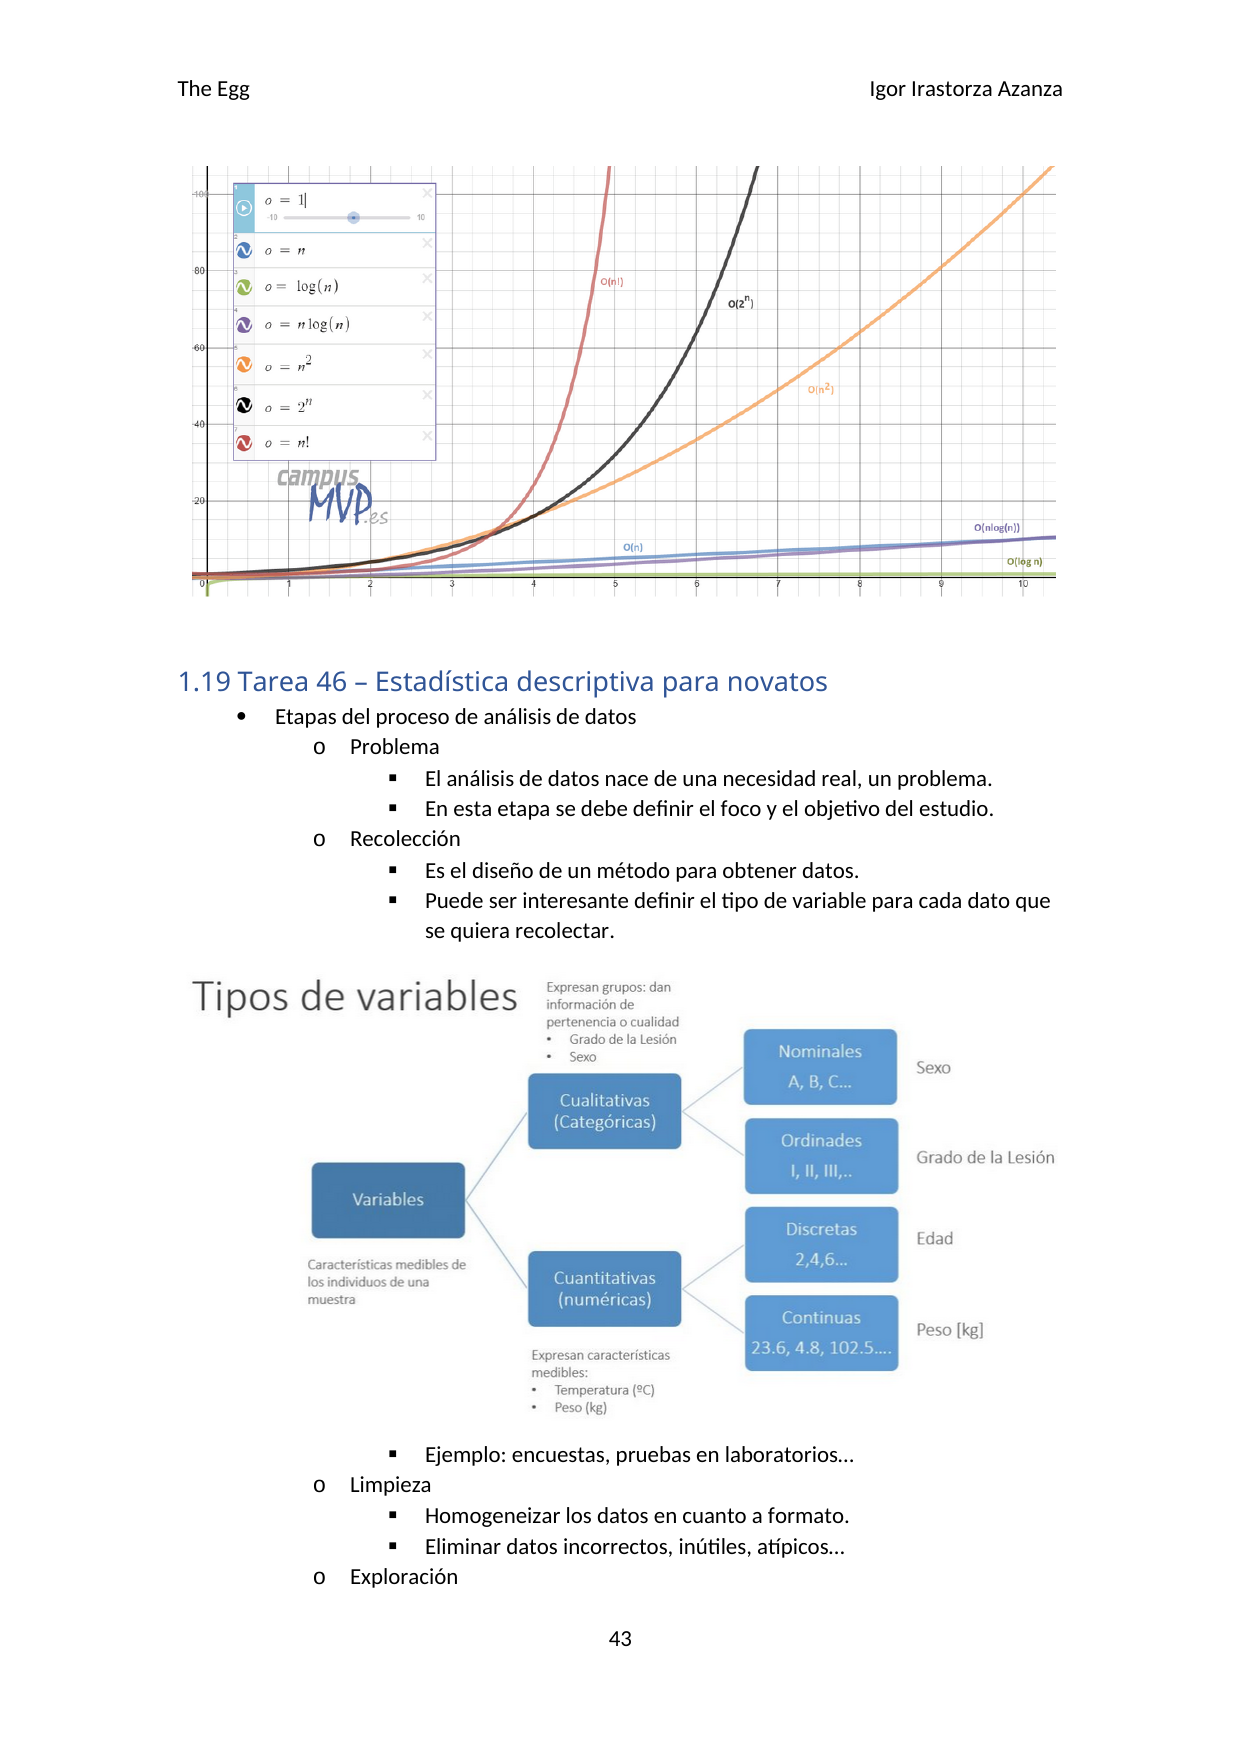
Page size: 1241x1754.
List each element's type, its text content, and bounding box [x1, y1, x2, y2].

list Limpieza [312, 1470, 1063, 1499]
list Exploración [312, 1562, 1063, 1591]
list En esta etapa se debe definir el foco y el objetivo del estudio. [387, 794, 1063, 822]
list Problema [312, 732, 1063, 762]
list Homogeneizar los datos en cuanto a formato. [387, 1502, 1063, 1529]
list Puede ser interesante definir el tipo de variable para cada dato que se quiera recolectar. [387, 886, 1063, 944]
list Etapas del proceso de análisis de datos [237, 702, 1063, 730]
list Recolección [312, 824, 1063, 853]
picture [182, 963, 1059, 1421]
list Eliminar datos incorrectos, inútiles, atípicos… [387, 1532, 1063, 1560]
list Ejemplo: encuestas, pruebas en laboratorios… [387, 1440, 1063, 1468]
subtitle Tarea 46 – Estadística descriptiva para novatos [177, 662, 1063, 699]
list Es el diseño de un método para obtener datos. [387, 856, 1063, 884]
list El análisis de datos nace de una necesidad real, un problema. [387, 764, 1063, 792]
picture [177, 147, 1063, 597]
